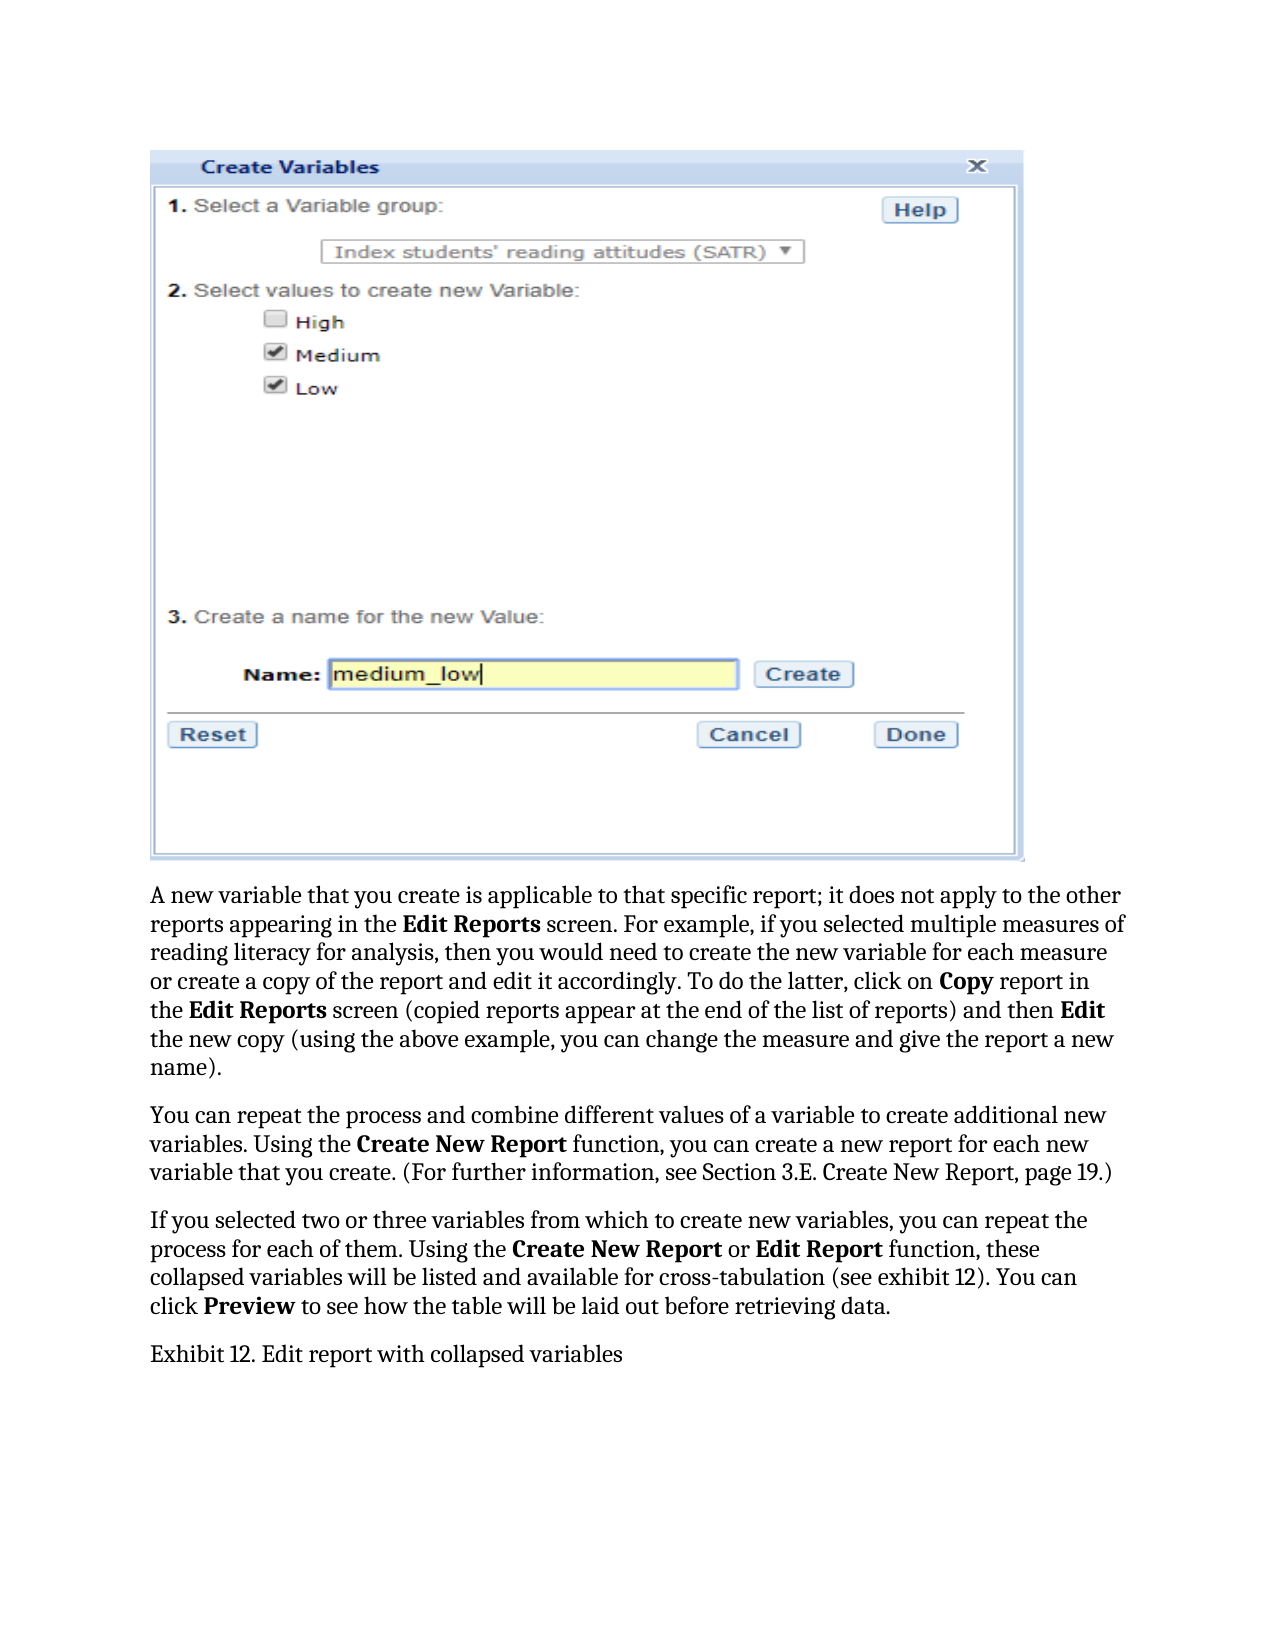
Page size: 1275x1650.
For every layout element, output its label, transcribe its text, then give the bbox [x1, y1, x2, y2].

text If you selected two or three variables from which to create new variables, you can repeat the process for each of them. Using the Create New Report or Edit Report function, these collapsed variables will be listed and available for cross-tabulation (see exhibit 12). You can click Preview to see how the table will be laid out before retrieving data. [150, 1206, 1125, 1321]
text You can repeat the process and combine different values of a variable to create additional new variables. Using the Create New Report function, you can create a new report for each new variable that you create. (For further information, see Section 3.E. Create New Report, page 19.) [150, 1101, 1125, 1187]
picture [150, 150, 1025, 862]
text Exhibit 12. Edit report with collapsed variables [150, 1339, 1125, 1368]
text A new variable that you create is applicable to that specific report; it does not apply to the other reports appearing in the Edit Reports screen. For example, if you selected multiple measures of reading literacy for analysis, then you would need to create the new variable for each measure or create a copy of the report and edit it accordingly. To do the latter, click on Copy report in the Edit Reports screen (copied reports appear at the end of the list of reports) and then Edit the new copy (using the above example, you can change the measure and give the report a new name). [150, 881, 1125, 1082]
